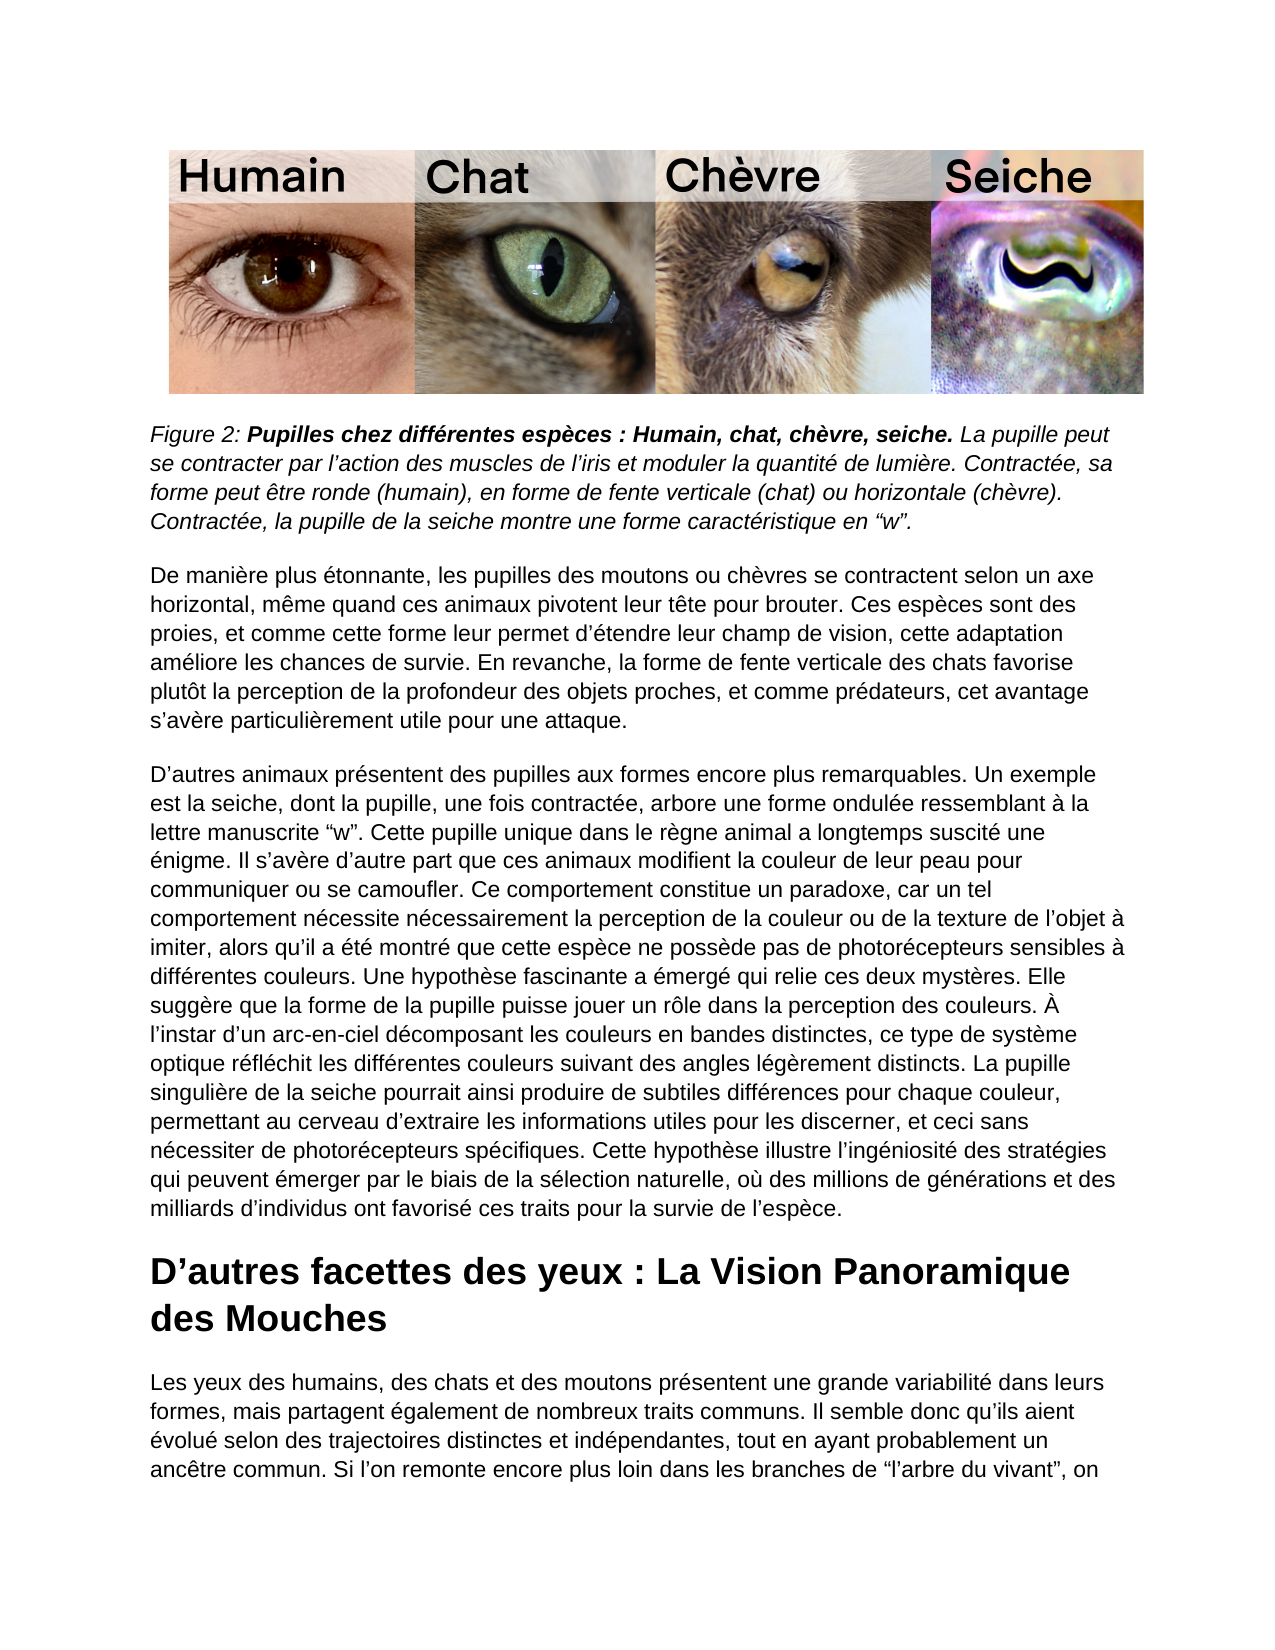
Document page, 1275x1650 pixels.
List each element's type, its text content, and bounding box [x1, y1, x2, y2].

picture [168, 150, 1144, 394]
text Figure 2: Pupilles chez différentes espèces : Humain, chat, chèvre, seiche. La pupille peut se contracter par l’action des muscles de l’iris et moduler la quantité de lumière. Contractée, sa forme peut être ronde (humain), en forme de fente verticale (chat) ou horizontale (chèvre). Contractée, la pupille de la seiche montre une forme caractéristique en “w”. [150, 421, 1125, 534]
text D’autres animaux présentent des pupilles aux formes encore plus remarquables. Un exemple est la seiche, dont la pupille, une fois contractée, arbore une forme ondulée ressemblant à la lettre manuscrite “w”. Cette pupille unique dans le règne animal a longtemps suscité une énigme. Il s’avère d’autre part que ces animaux modifient la couleur de leur peau pour communiquer ou se camoufler. Ce comportement constitue un paradoxe, car un tel comportement nécessite nécessairement la perception de la couleur ou de la texture de l’objet à imiter, alors qu’il a été montré que cette espèce ne possède pas de photorécepteurs sensibles à différentes couleurs. Une hypothèse fascinante a émergé qui relie ces deux mystères. Elle suggère que la forme de la pupille puisse jouer un rôle dans la perception des couleurs. À l’instar d’un arc-en-ciel décomposant les couleurs en bandes distinctes, ce type de système optique réfléchit les différentes couleurs suivant des angles légèrement distincts. La pupille singulière de la seiche pourrait ainsi produire de subtiles différences pour chaque couleur, permettant au cerveau d’extraire les informations utiles pour les discerner, et ceci sans nécessiter de photorécepteurs spécifiques. Cette hypothèse illustre l’ingéniosité des stratégies qui peuvent émerger par le biais de la sélection naturelle, où des millions de générations et des milliards d’individus ont favorisé ces traits pour la survie de l’espèce. [150, 761, 1125, 1221]
text De manière plus étonnante, les pupilles des moutons ou chèvres se contractent selon un axe horizontal, même quand ces animaux pivotent leur tête pour brouter. Ces espèces sont des proies, et comme cette forme leur permet d’étendre leur champ de vision, cette adaptation améliore les chances de survie. En revanche, la forme de fente verticale des chats favorise plutôt la perception de la profondeur des objets proches, et comme prédateurs, cet avantage s’avère particulièrement utile pour une attaque. [150, 562, 1125, 733]
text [150, 1369, 1125, 1482]
subtitle D’autres facettes des yeux : La Vision Panoramique des Mouches [150, 1249, 1125, 1339]
